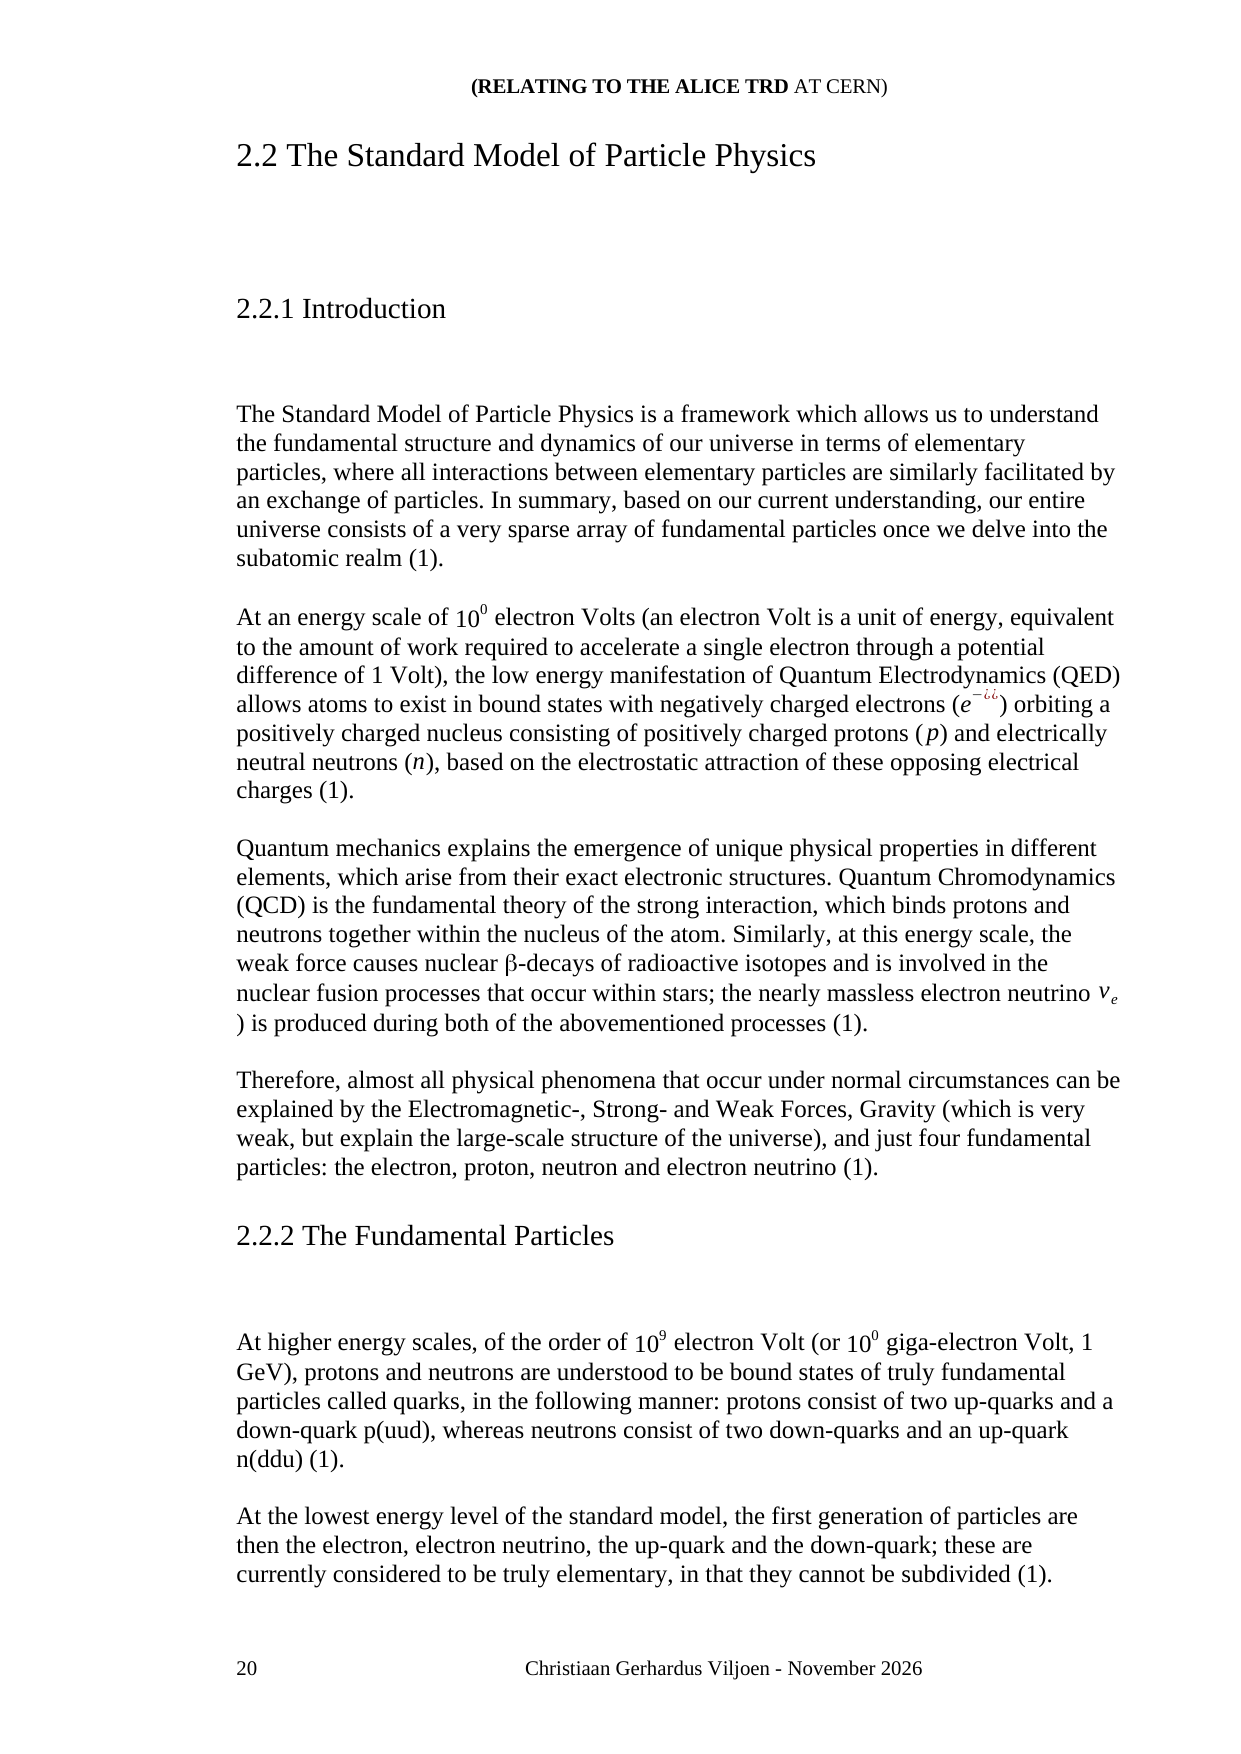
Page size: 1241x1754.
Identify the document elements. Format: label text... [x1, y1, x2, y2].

text Quantum mechanics explains the emergence of unique physical properties in different elements, which arise from their exact electronic structures. Quantum Chromodynamics (QCD) is the fundamental theory of the strong interaction, which binds protons and neutrons together within the nucleus of the atom. Similarly, at this energy scale, the weak force causes nuclear -decays of radioactive isotopes and is involved in the nuclear fusion processes that occur within stars; the nearly massless electron neutrino ) is produced during both of the abovementioned processes. [236, 833, 1122, 1037]
subtitle The Standard Model of Particle Physics [236, 135, 1122, 174]
text At an energy scale of electron Volts (an electron Volt is a unit of energy, equivalent to the amount of work required to accelerate a single electron through a potential difference of 1 Volt), the low energy manifestation of Quantum Electrodynamics (QED) allows atoms to exist in bound states with negatively charged electrons () orbiting a positively charged nucleus consisting of positively charged protons () and electrically neutral neutrons (), based on the electrostatic attraction of these opposing electrical charges. [236, 600, 1122, 804]
text The Standard Model of Particle Physics is a framework which allows us to understand the fundamental structure and dynamics of our universe in terms of elementary particles, where all interactions between elementary particles are similarly facilitated by an exchange of particles. In summary, based on our current understanding, our entire universe consists of a very sparse array of fundamental particles once we delve into the subatomic realm . [236, 399, 1122, 572]
subtitle The Fundamental Particles [236, 1218, 1122, 1252]
text Therefore, almost all physical phenomena that occur under normal circumstances can be explained by the Electromagnetic-, Strong- and Weak Forces, Gravity (which is very weak, but explain the large-scale structure of the universe), and just four fundamental particles: the electron, proton, neutron and electron neutrino. [236, 1066, 1122, 1181]
text At the lowest energy level of the standard model, the first generation of particles are then the electron, electron neutrino, the up-quark and the down-quark; these are currently considered to be truly elementary, in that they cannot be subdivided. [236, 1501, 1122, 1587]
text At higher energy scales, of the order of electron Volt (or giga-electron Volt, 1 GeV), protons and neutrons are understood to be bound states of truly fundamental particles called quarks, in the following manner: protons consist of two up-quarks and a down-quark p(uud), whereas neutrons consist of two down-quarks and an up-quark n(ddu). [236, 1326, 1122, 1472]
subtitle Introduction [236, 291, 1122, 324]
